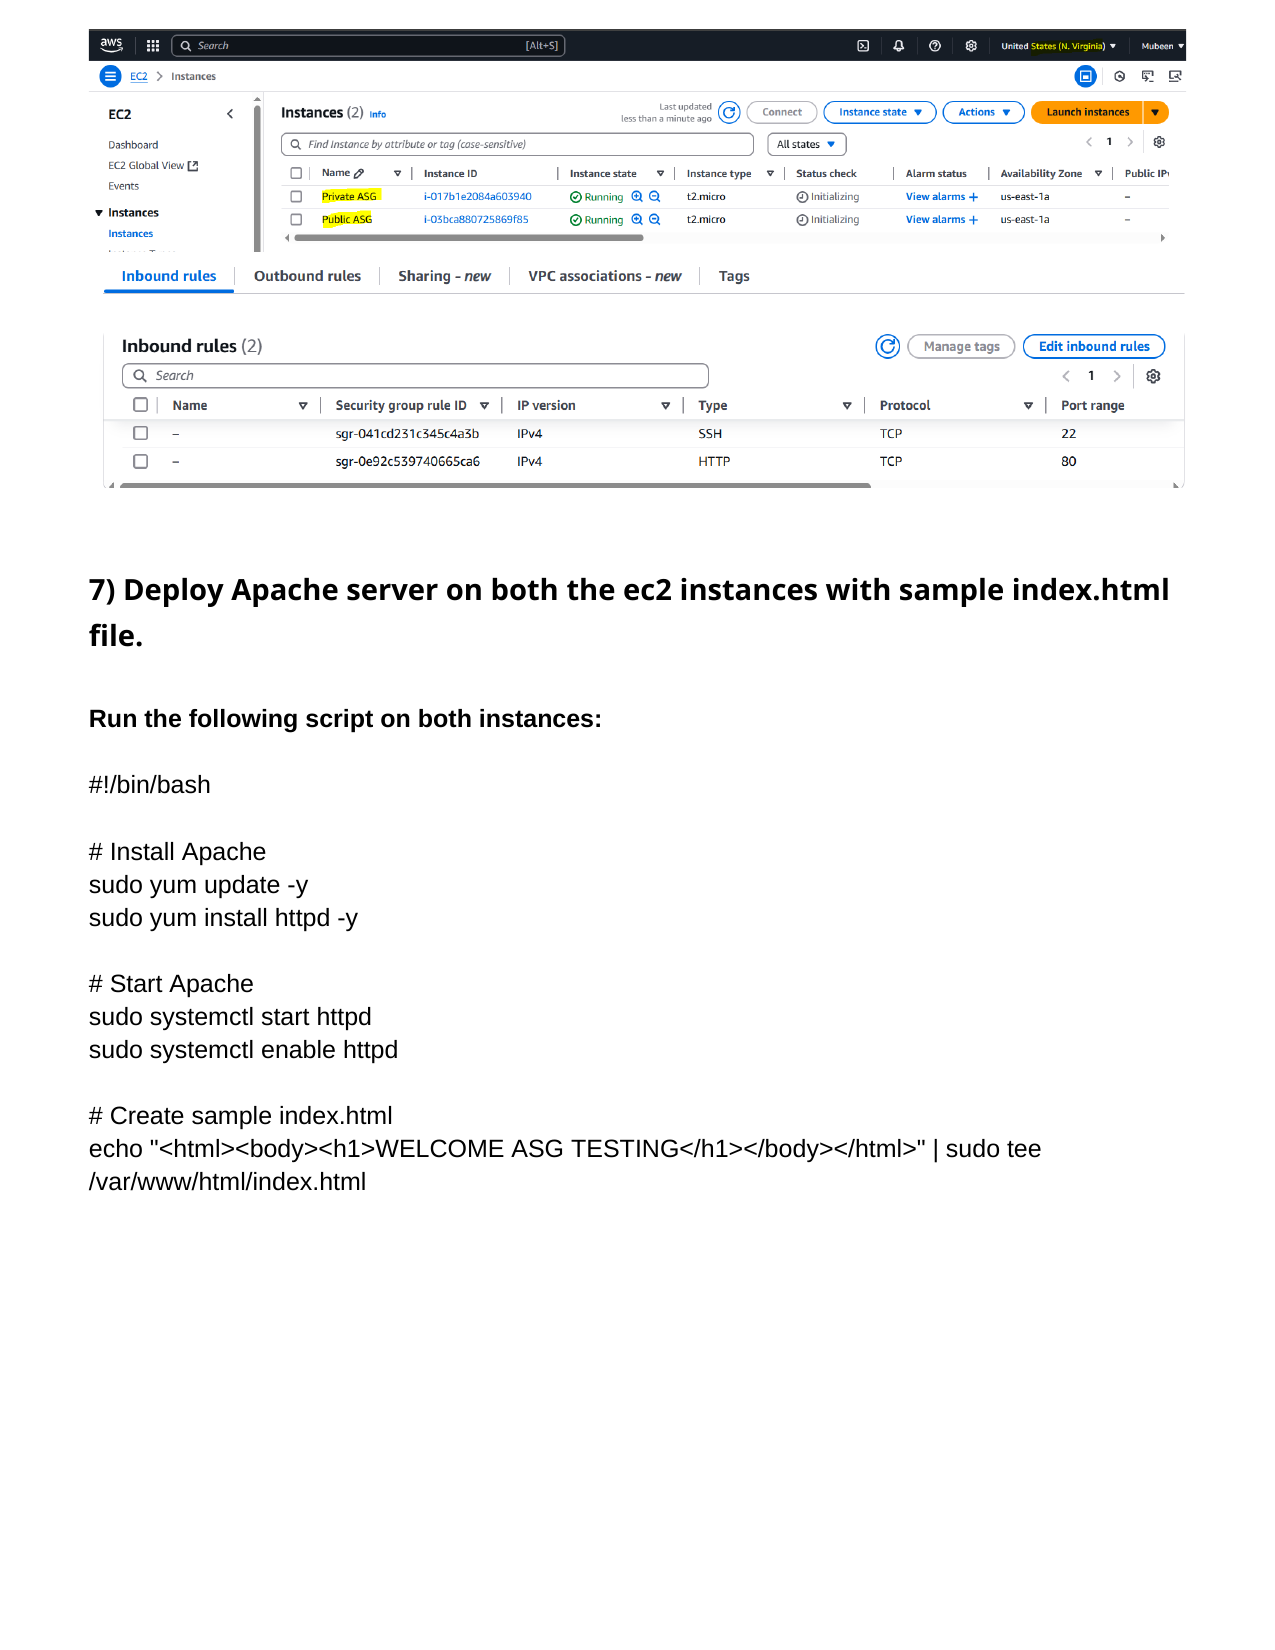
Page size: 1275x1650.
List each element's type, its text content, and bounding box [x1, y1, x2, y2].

text sudo systemctl enable httpd [89, 1035, 1186, 1063]
picture [88, 29, 1187, 252]
text # Create sample index.html [89, 1101, 1186, 1129]
picture [88, 255, 1187, 488]
text # Install Apache [89, 837, 1186, 865]
text #!/bin/bash [89, 771, 1186, 799]
text sudo yum install httpd -y [89, 903, 1186, 931]
text sudo yum update -y [89, 869, 1186, 898]
text sudo systemctl start httpd [89, 1002, 1186, 1030]
text # Start Apache [89, 969, 1186, 997]
text 7) Deploy Apache server on both the ec2 instances with sample index.html file. Run the following script on both instances: [89, 569, 1186, 733]
text echo "<html><body><h1>WELCOME ASG TESTING</h1></body></html>" | sudo tee /var/www/html/index.html [89, 1134, 1186, 1228]
